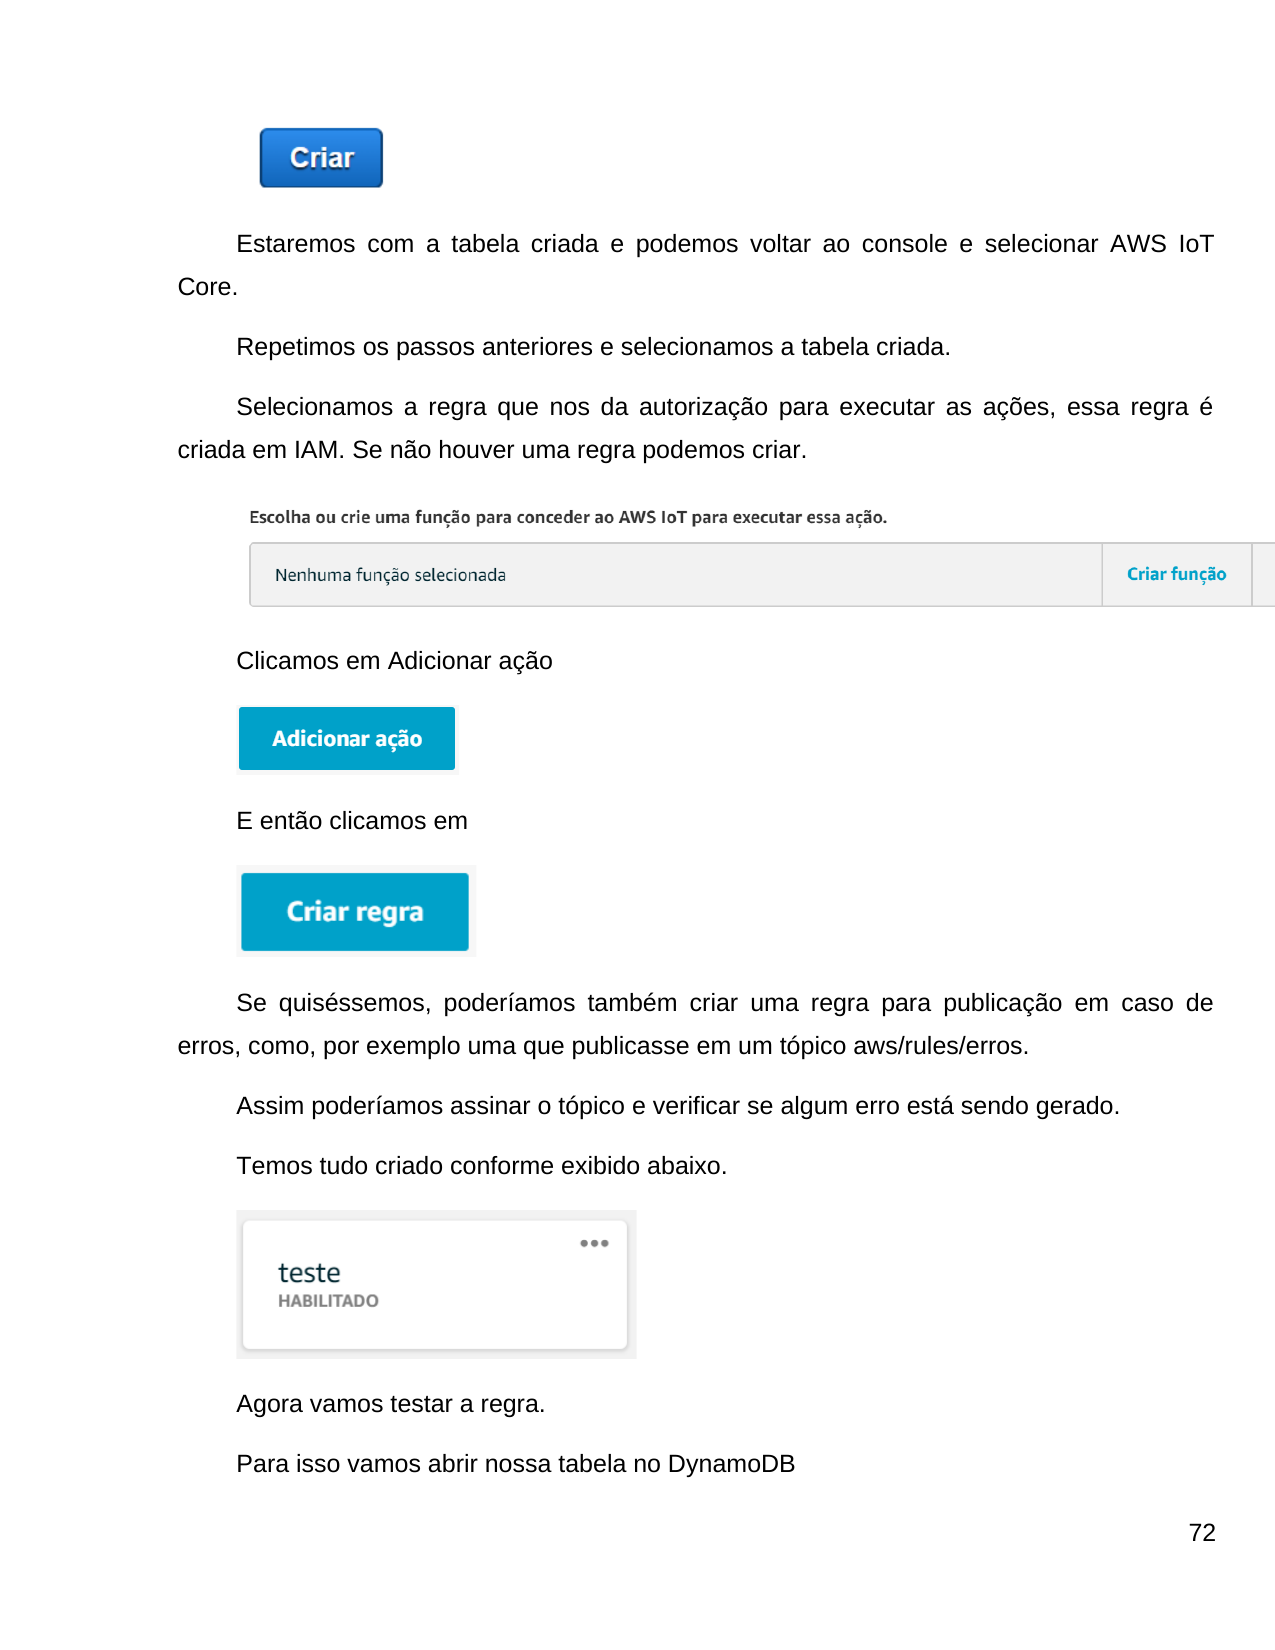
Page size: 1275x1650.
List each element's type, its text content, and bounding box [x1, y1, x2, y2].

picture [236, 865, 477, 957]
text Selecionamos a regra que nos da autorização para executar as ações, essa regra é criada em IAM. Se não houver uma regra podemos criar. [177, 392, 1216, 464]
picture [236, 705, 460, 775]
text Repetimos os passos anteriores e selecionamos a tabela criada. [177, 332, 1216, 361]
text Clicamos em Adicionar ação [177, 646, 1216, 674]
picture [236, 494, 1275, 615]
text Assim poderíamos assinar o tópico e verificar se algum erro está sendo gerado. [177, 1091, 1216, 1119]
text E então clicamos em [177, 806, 1216, 834]
text Temos tudo criado conforme exibido abaixo. [177, 1151, 1216, 1179]
picture [236, 118, 407, 199]
picture [236, 1210, 637, 1359]
text Se quiséssemos, poderíamos também criar uma regra para publicação em caso de erros, como, por exemplo uma que publicasse em um tópico aws/rules/erros. [177, 988, 1216, 1060]
text Estaremos com a tabela criada e podemos voltar ao console e selecionar AWS IoT Core. [177, 229, 1216, 301]
text Para isso vamos abrir nossa tabela no DynamoDB [177, 1449, 1216, 1478]
text Agora vamos testar a regra. [177, 1389, 1216, 1418]
